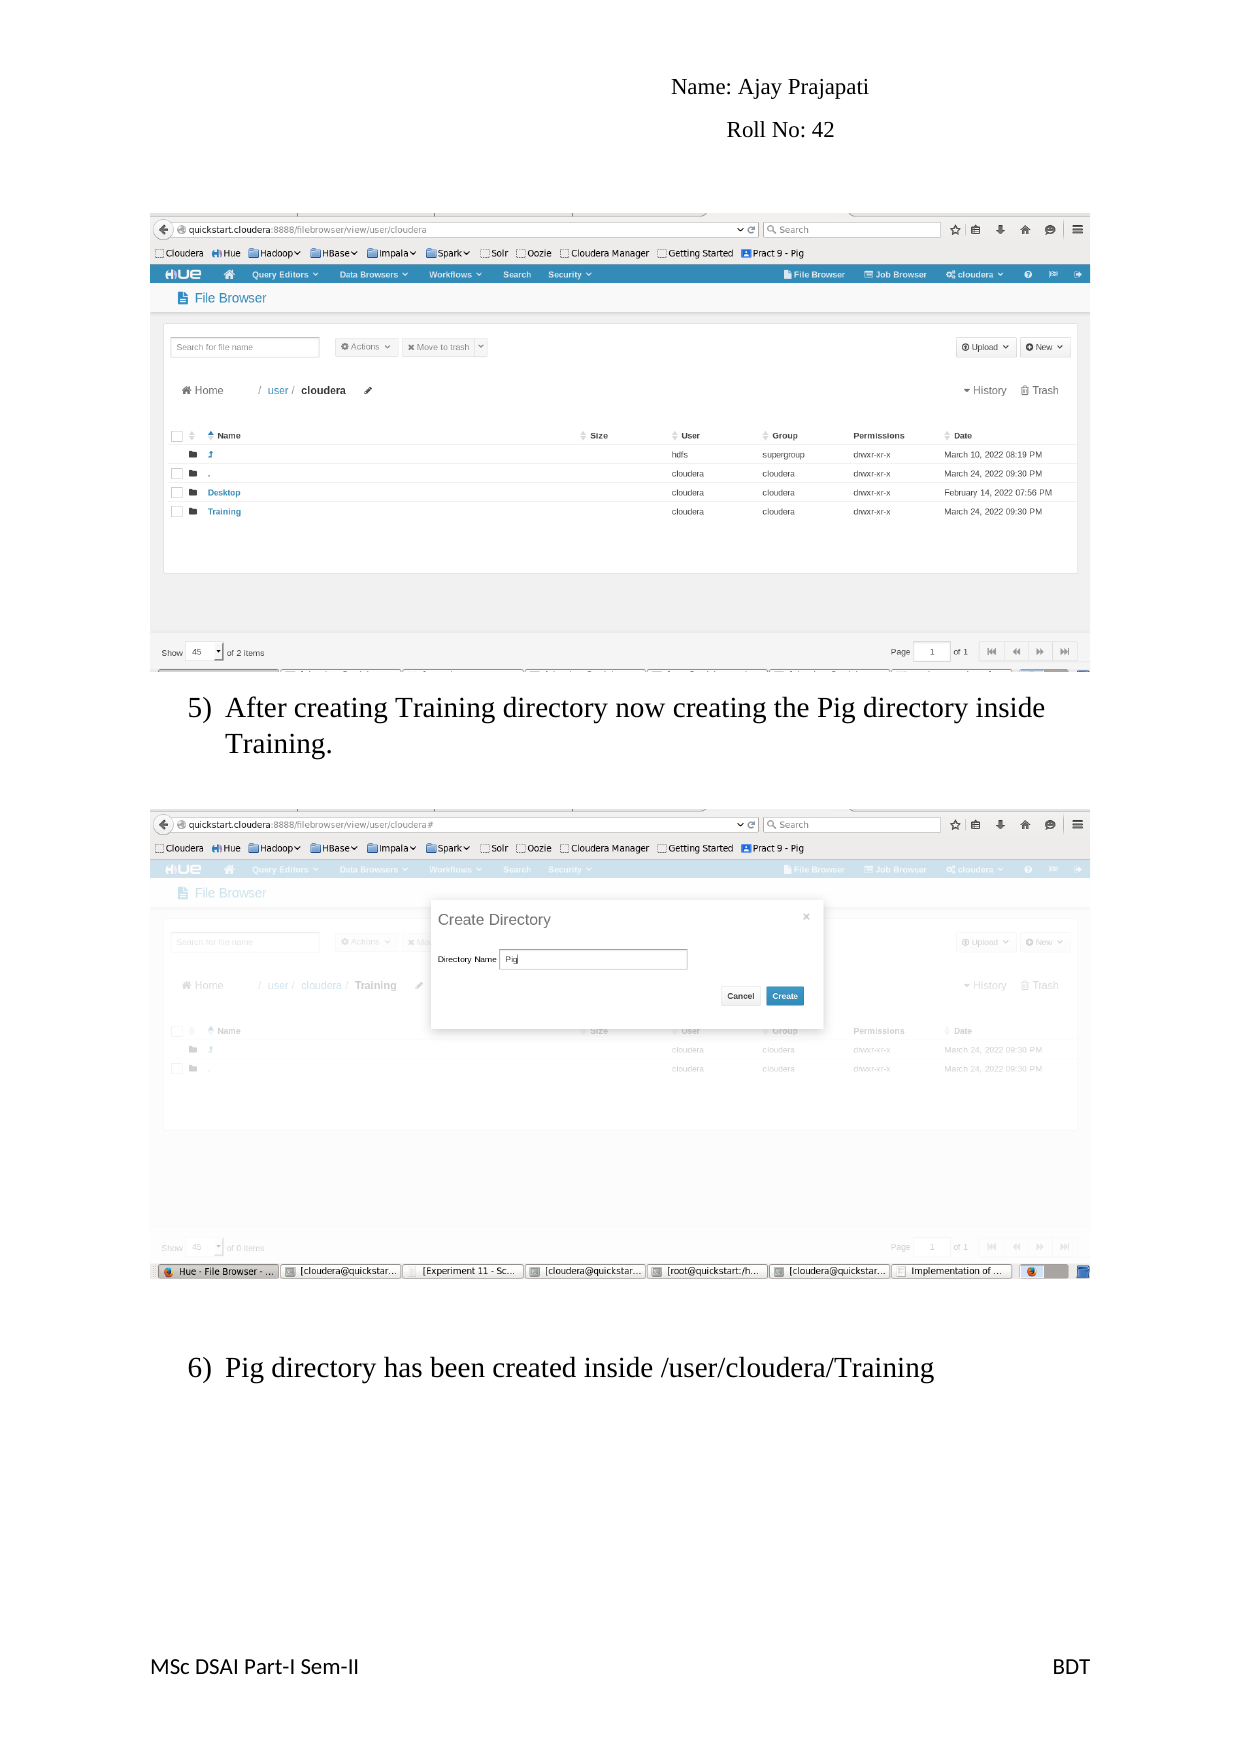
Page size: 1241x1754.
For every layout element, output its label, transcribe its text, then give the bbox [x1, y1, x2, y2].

picture [150, 213, 1091, 672]
list Pig directory has been created inside /user/cloudera/Training [187, 1350, 1090, 1384]
list After creating Training directory now creating the Pig directory inside Training. [187, 690, 1090, 790]
picture [150, 809, 1091, 1279]
